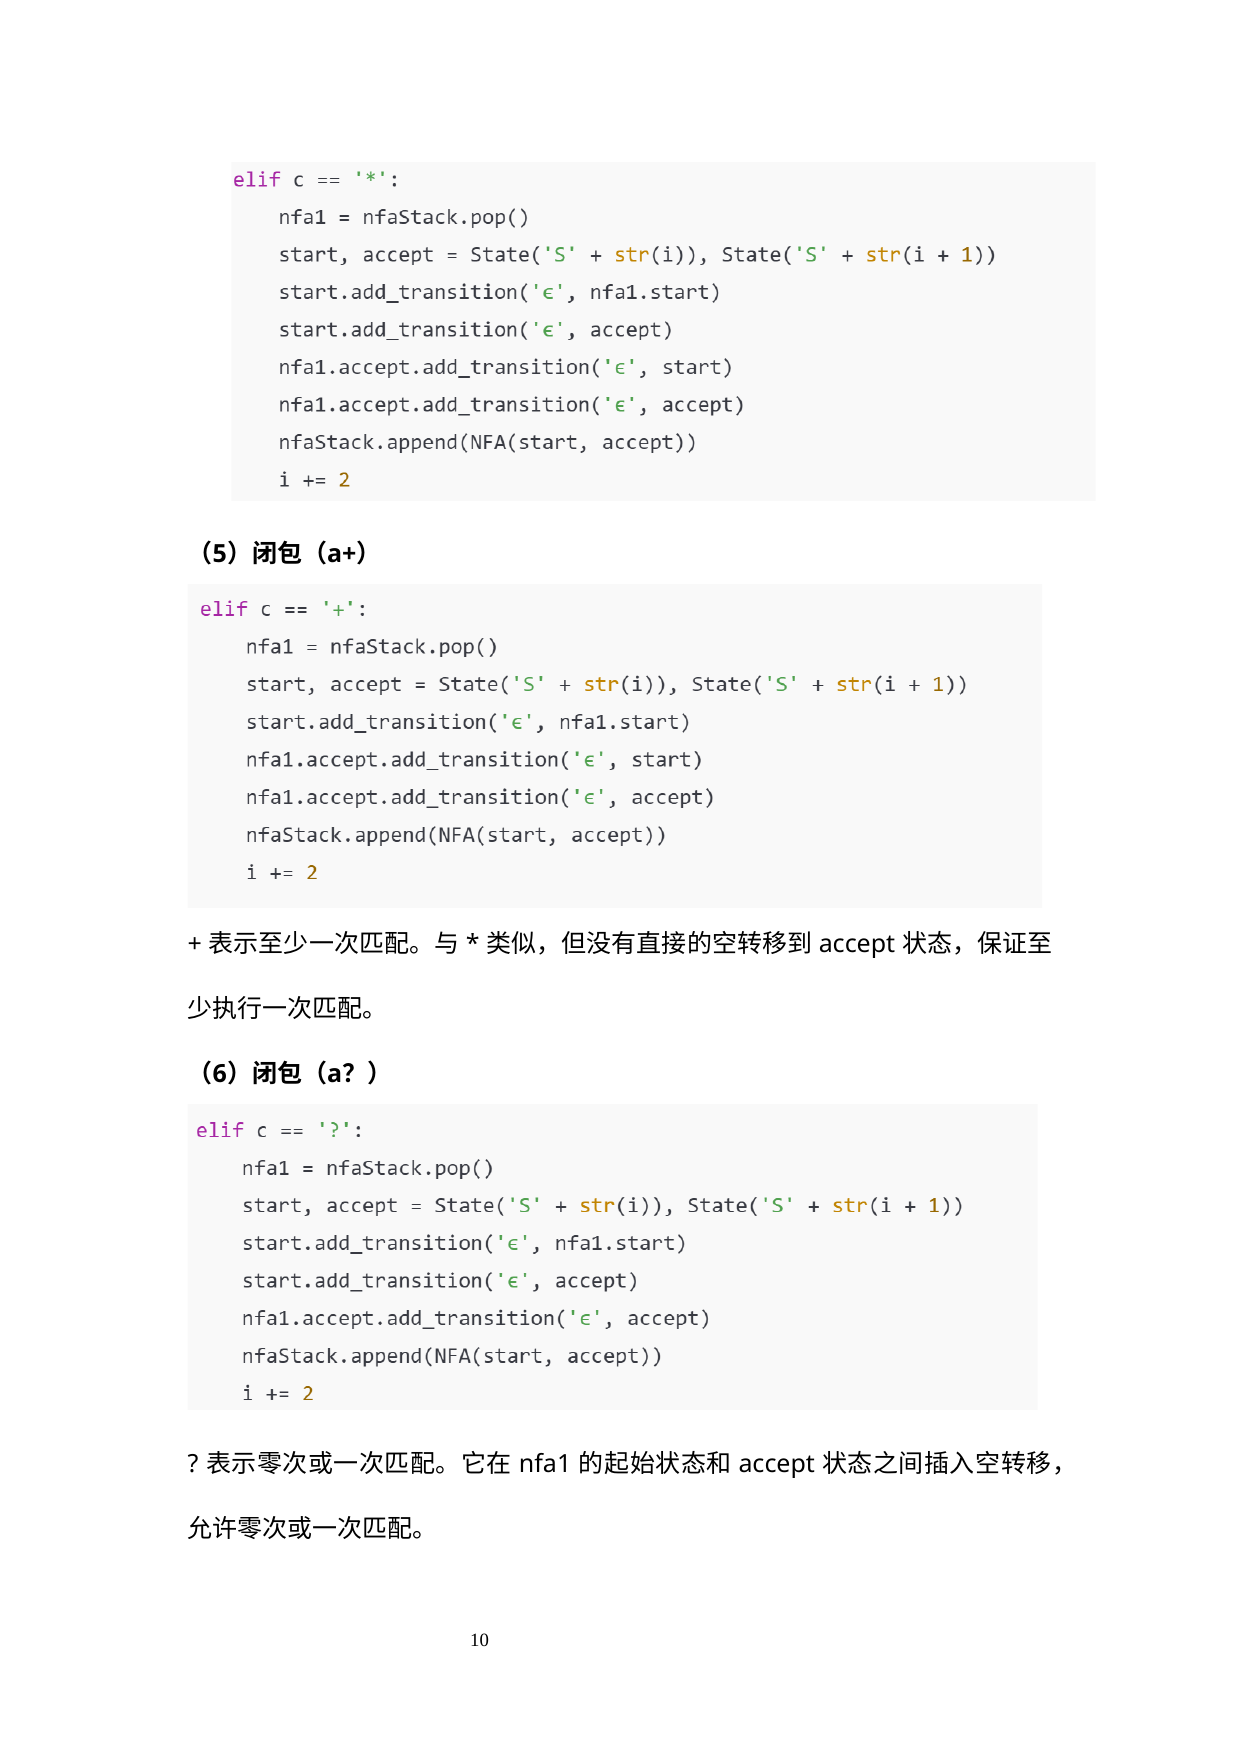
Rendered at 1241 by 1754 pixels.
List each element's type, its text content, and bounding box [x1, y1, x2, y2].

list 闭包（a+） [187, 519, 1053, 584]
list 闭包（a？） [187, 1039, 1053, 1104]
picture [231, 162, 1096, 501]
list ? 表示零次或一次匹配。它在 nfa1 的起始状态和 accept 状态之间插入空转移，允许零次或一次匹配。 [187, 1429, 1053, 1559]
text + 表示至少一次匹配。与 * 类似，但没有直接的空转移到 accept 状态，保证至少执行一次匹配。 [187, 909, 1053, 1039]
picture [187, 1104, 1038, 1410]
picture [187, 584, 1043, 908]
